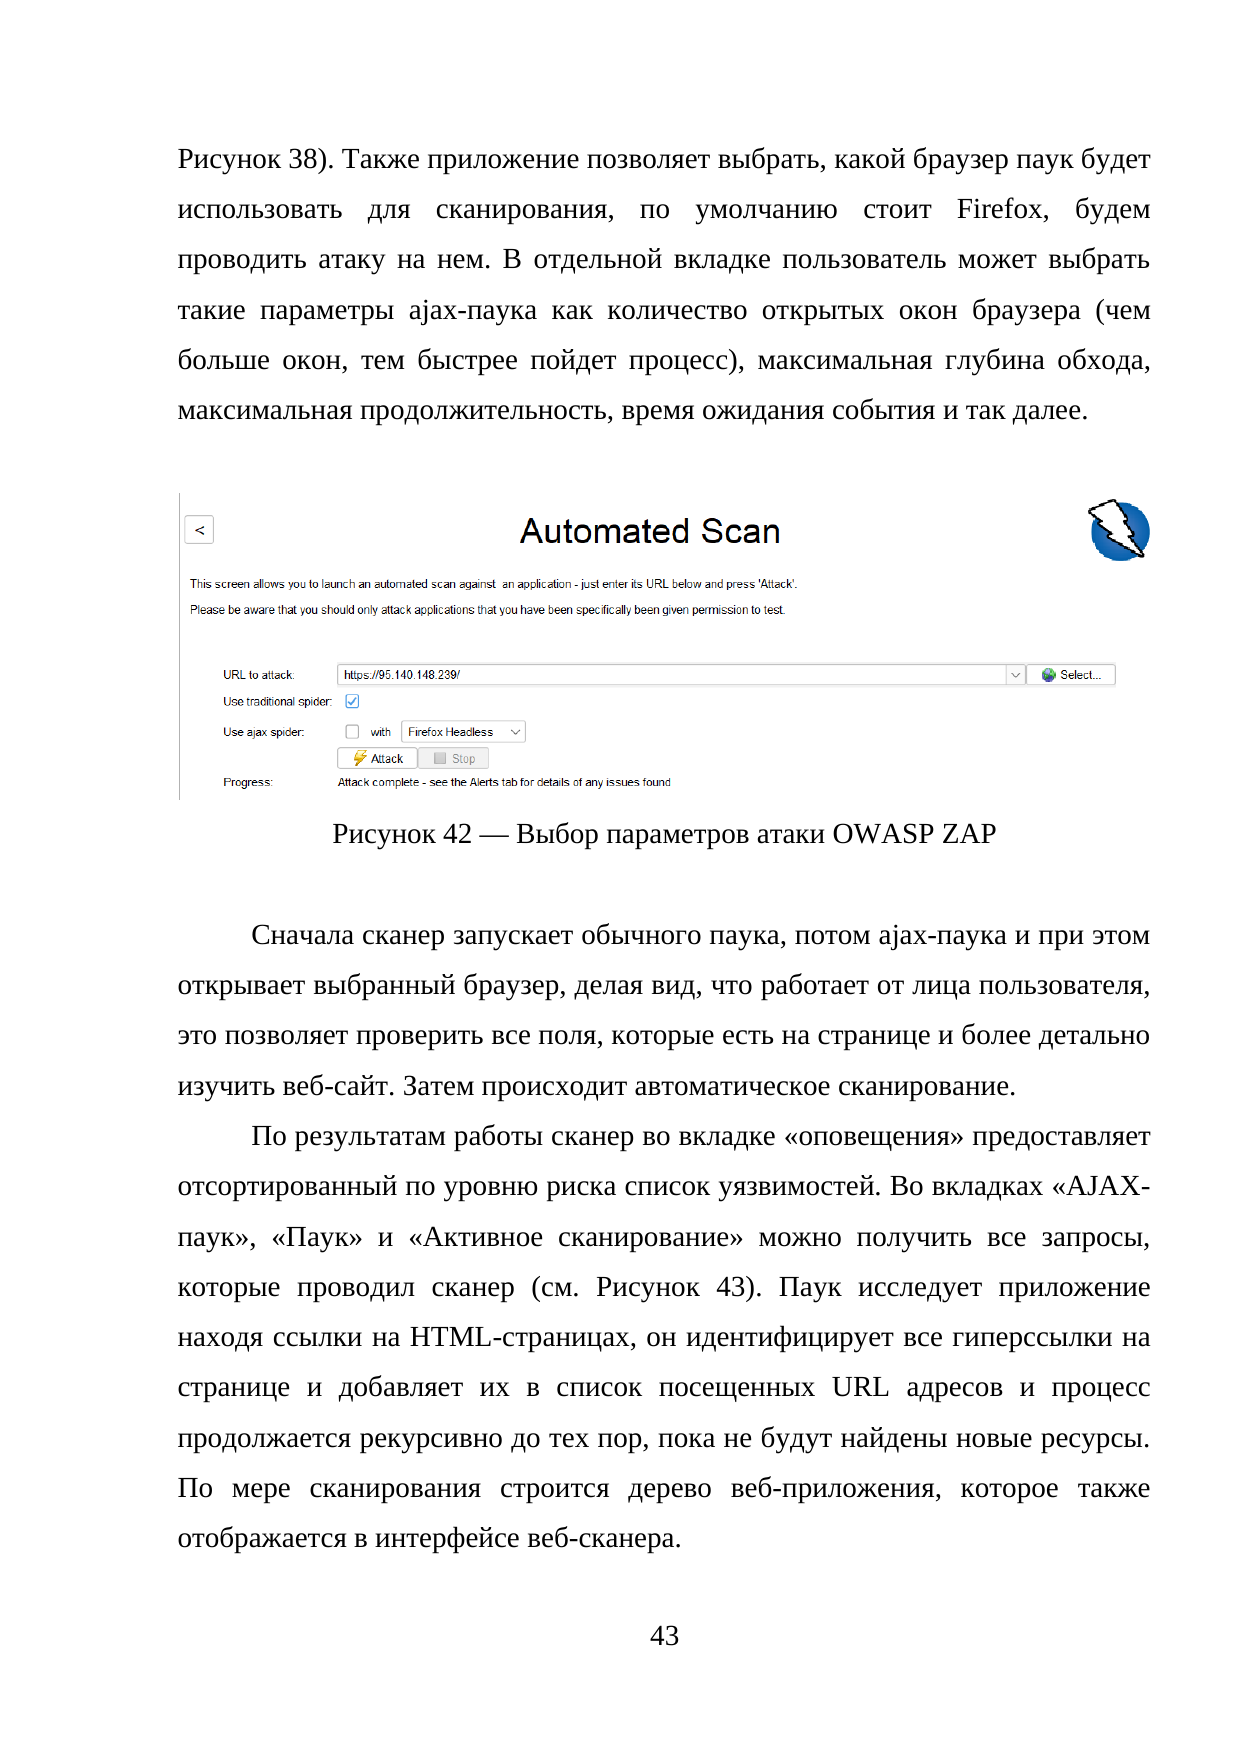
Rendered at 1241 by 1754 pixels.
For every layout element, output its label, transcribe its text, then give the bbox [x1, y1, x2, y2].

picture [177, 493, 1152, 800]
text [177, 141, 1152, 426]
text Рисунок 42 — Выбор параметров атаки OWASP ZAP [177, 816, 1152, 850]
text Сначала сканер запускает обычного паука, потом ajax-паука и при этом открывает выбранный браузер, делая вид, что работает от лица пользователя, это позволяет проверить все поля, которые есть на странице и более детально изучить веб-сайт. Затем происходит автоматическое сканирование. [177, 917, 1152, 1101]
text По результатам работы сканер во вкладке «оповещения» предоставляет отсортированный по уровню риска список уязвимостей. Во вкладках «AJAX-паук», «Паук» и «Активное сканирование» можно получить все запросы, которые проводил сканер (см. Рисунок 43). Паук исследует приложение находя ссылки на HTML-страницах, он идентифицирует все гиперссылки на странице и добавляет их в список посещенных URL адресов и процесс продолжается рекурсивно до тех пор, пока не будут найдены новые ресурсы. По мере сканирования строится дерево веб-приложения, которое также отображается в интерфейсе веб-сканера. [177, 1118, 1152, 1554]
